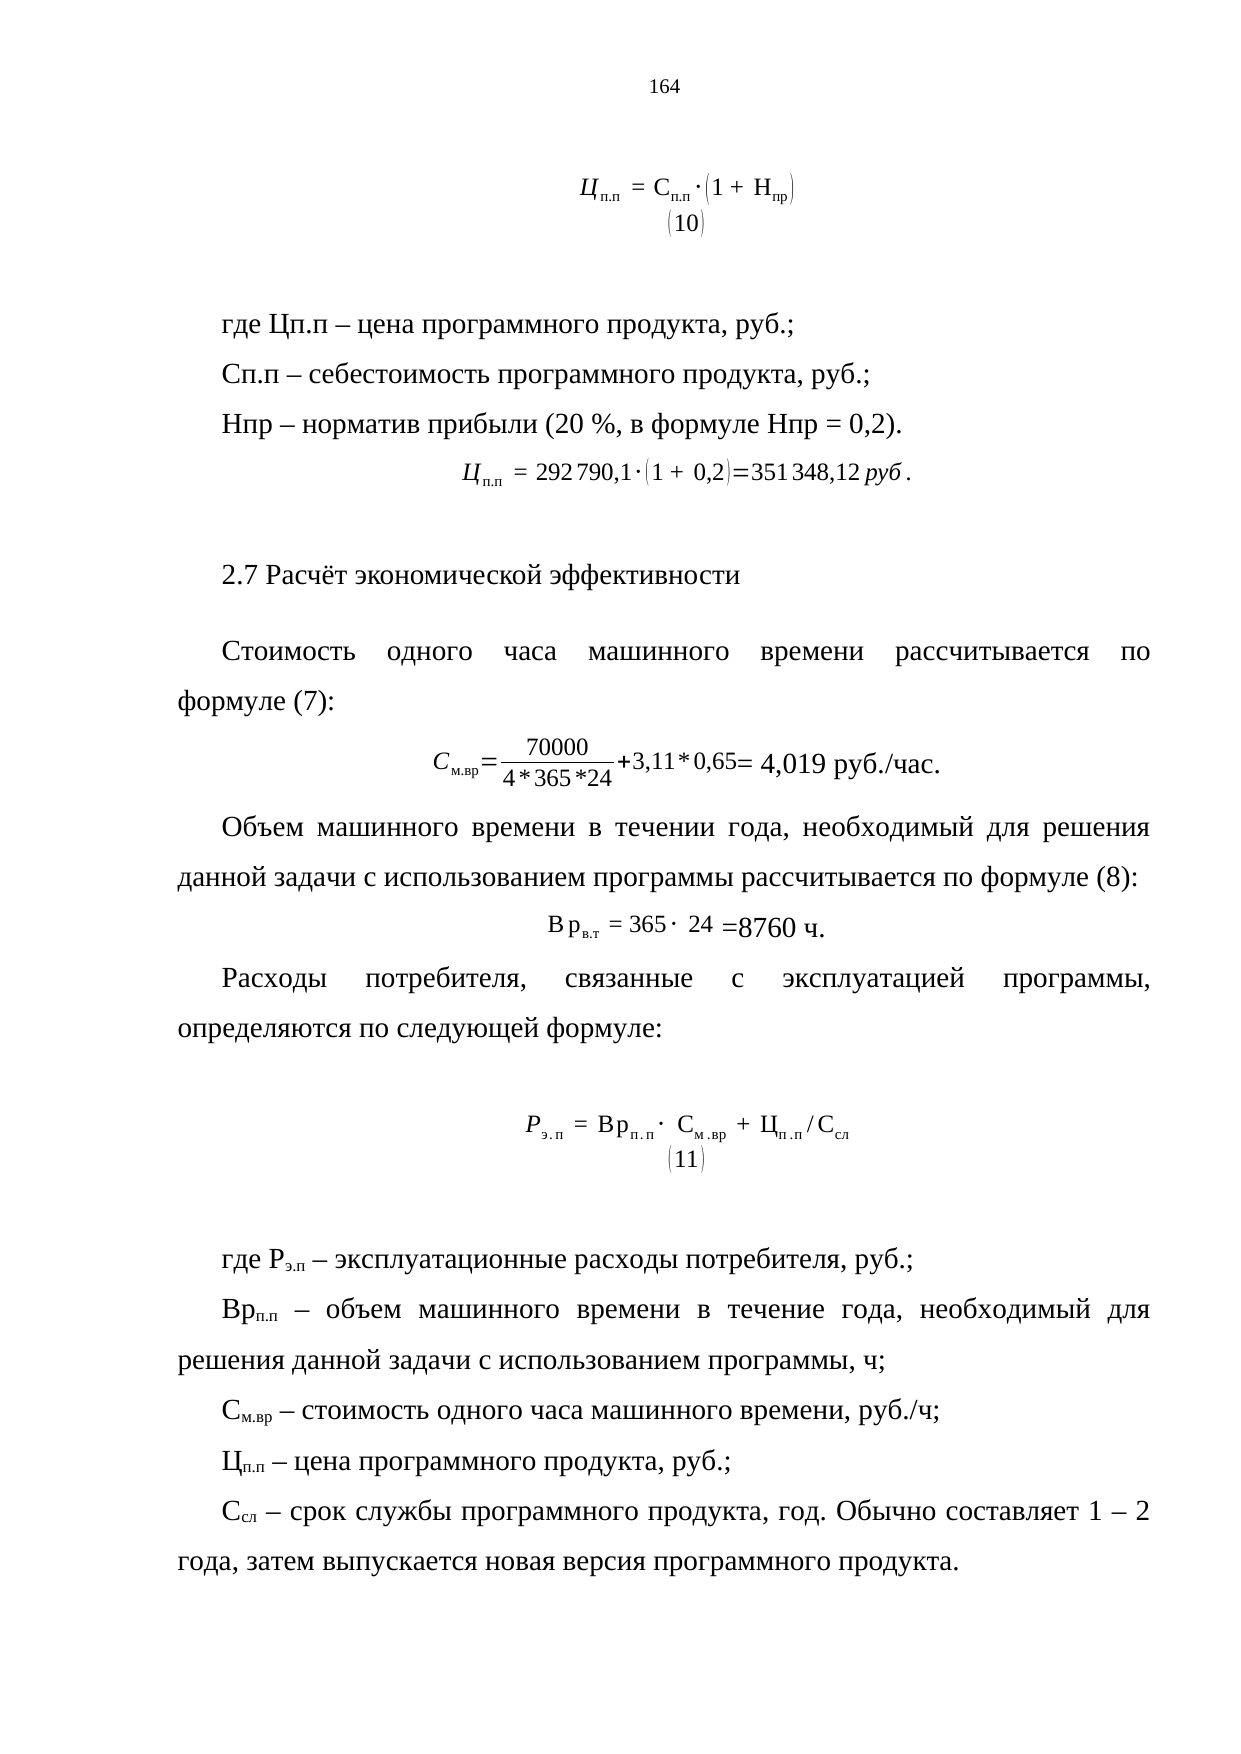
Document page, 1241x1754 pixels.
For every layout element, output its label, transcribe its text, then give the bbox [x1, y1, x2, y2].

text Цп.п – цена программного продукта, руб.; [177, 1443, 1152, 1476]
text Стоимость одного часа машинного времени рассчитывается по формуле (7): [177, 633, 1152, 717]
text Врп.п – объем машинного времени в течение года, необходимый для решения данной задачи с использованием программы, ч; [177, 1292, 1152, 1376]
text где Цп.п – цена программного продукта, руб.; [177, 306, 1152, 339]
text Ссл – срок службы программного продукта, год. Обычно составляет 1 – 2 года, затем выпускается новая версия программного продукта. [177, 1493, 1152, 1577]
text Объем машинного времени в течении года, необходимый для решения данной задачи с использованием программы рассчитывается по формуле (8): [177, 809, 1152, 893]
text = 4,019 руб./час. [177, 733, 1152, 792]
text Расходы потребителя, связанные с эксплуатацией программы, определяются по следующей формуле: [177, 960, 1152, 1044]
text См.вр – стоимость одного часа машинного времени, руб./ч; [177, 1392, 1152, 1426]
text где Рэ.п – эксплуатационные расходы потребителя, руб.; [177, 1241, 1152, 1275]
text 2.7 Расчёт экономической эффективности [177, 557, 1152, 591]
text =8760 ч. [177, 910, 1152, 943]
text Нпр – норматив прибыли (20 %, в формуле Нпр = 0,2). [177, 407, 1152, 440]
text Сп.п – себестоимость программного продукта, руб.; [177, 356, 1152, 390]
